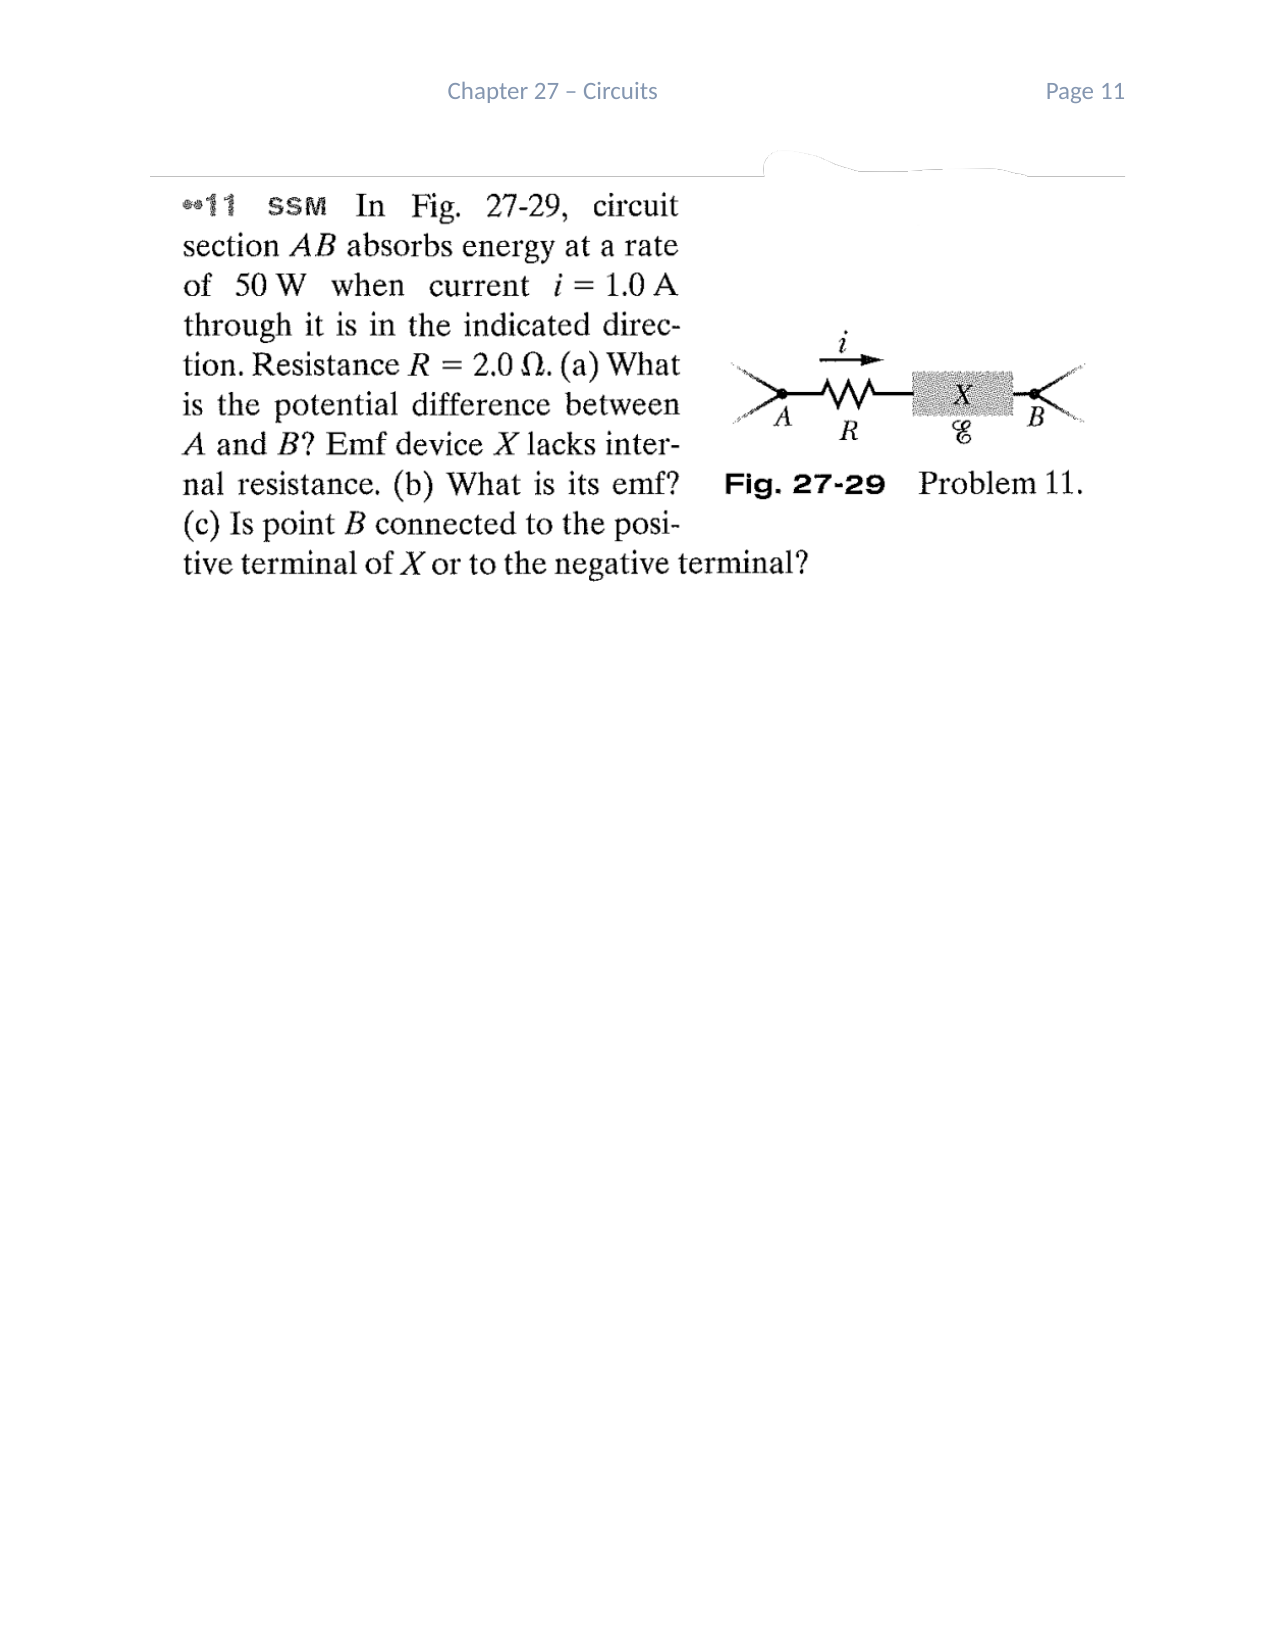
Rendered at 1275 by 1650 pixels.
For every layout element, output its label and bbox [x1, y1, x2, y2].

picture [150, 150, 1125, 585]
